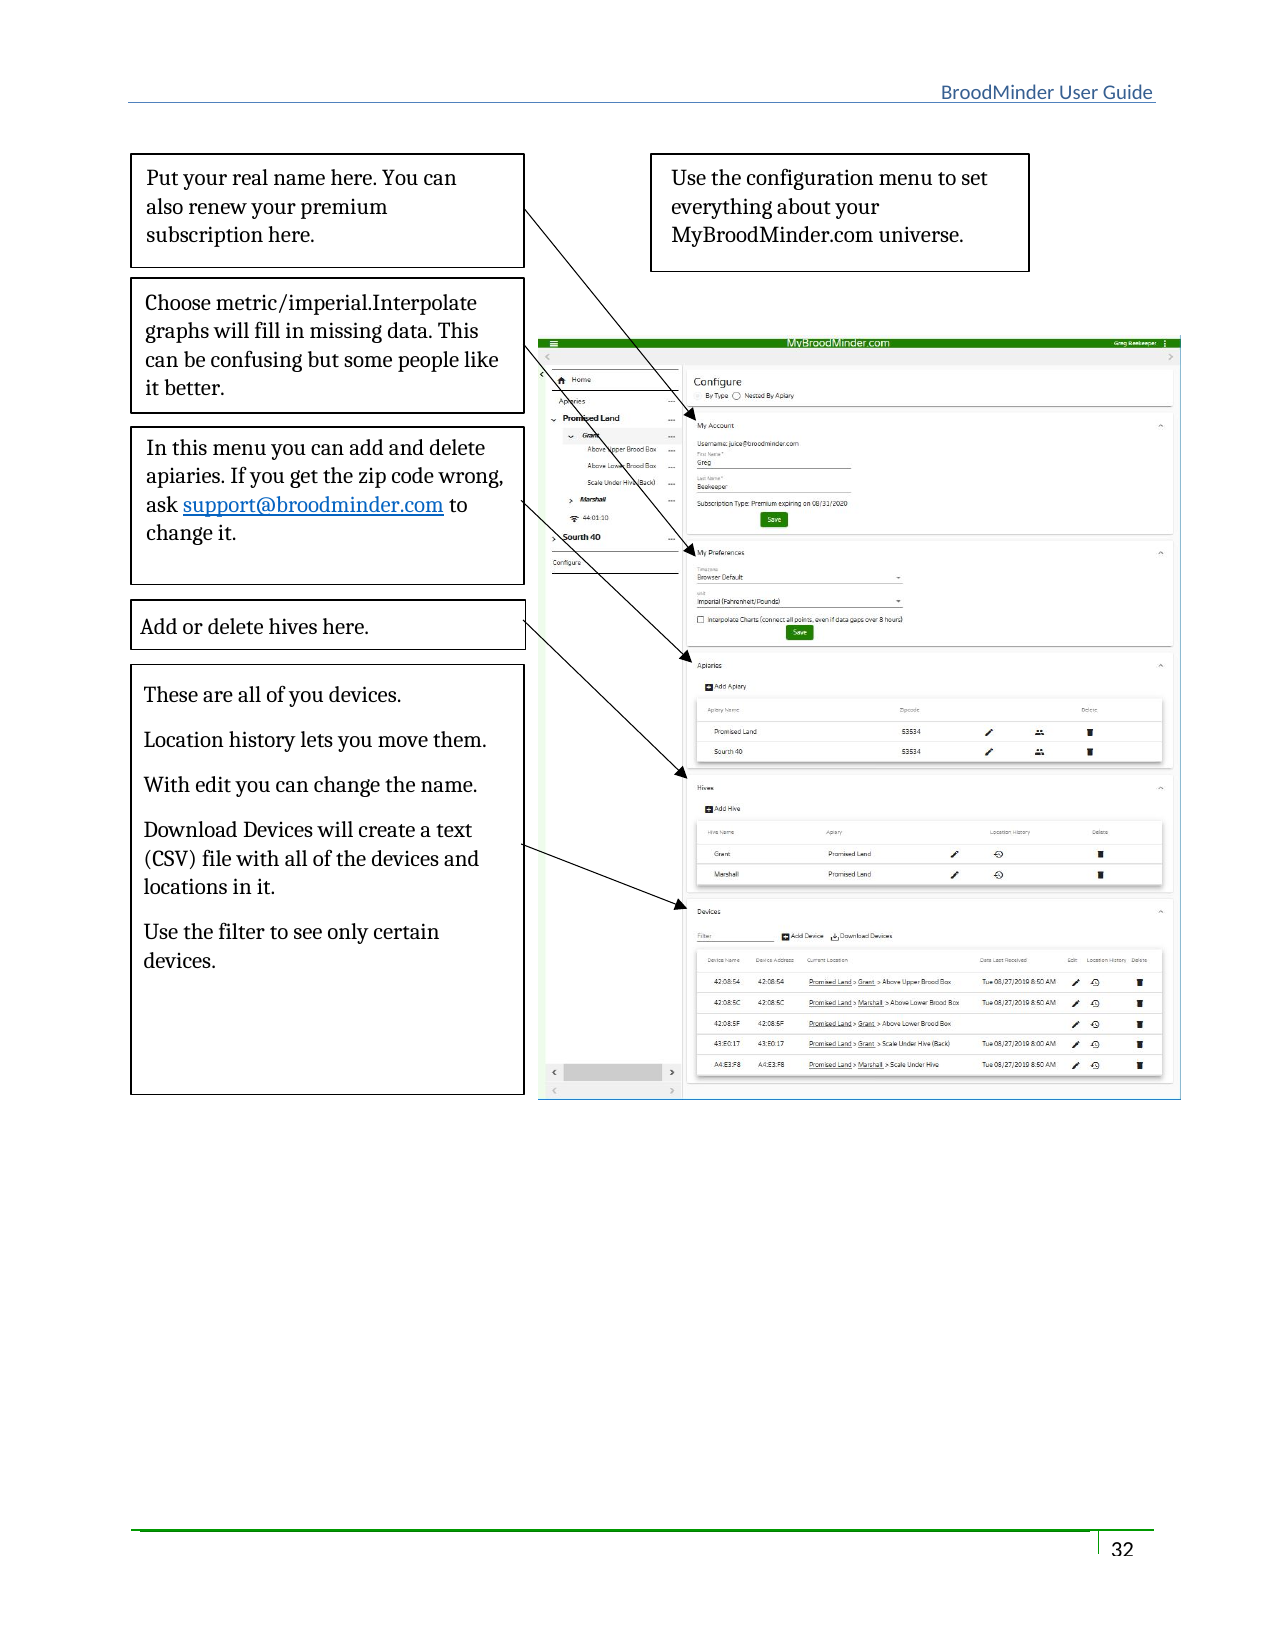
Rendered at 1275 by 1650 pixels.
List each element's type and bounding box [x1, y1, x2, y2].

picture [538, 335, 1181, 1100]
